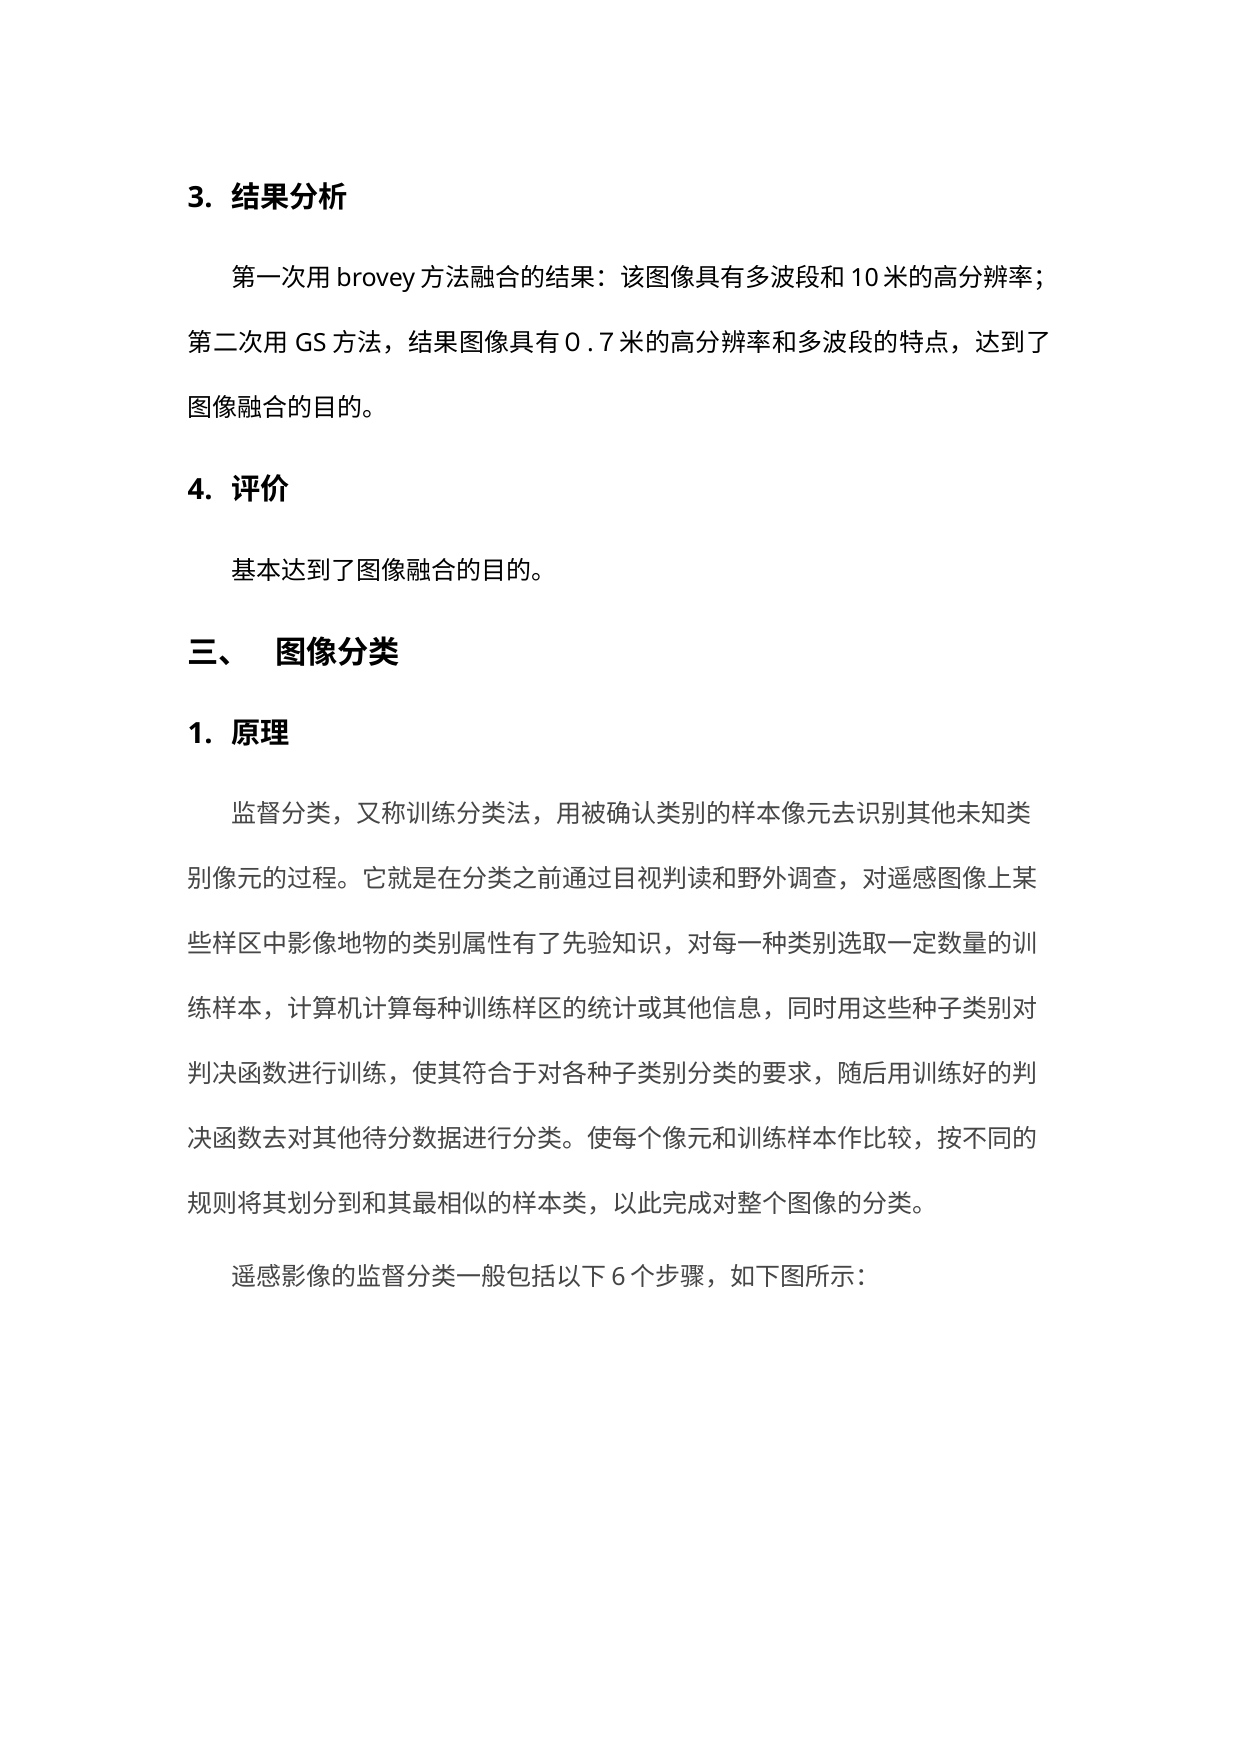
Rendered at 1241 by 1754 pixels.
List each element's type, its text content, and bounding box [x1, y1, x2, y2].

list 评价 [187, 454, 1053, 519]
text 第二次用GS方法，结果图像具有０.７米的高分辨率和多波段的特点，达到了图像融合的目的。 [187, 308, 1053, 438]
list 图像分类 [187, 617, 1053, 682]
list 第一次用brovey方法融合的结果：该图像具有多波段和10米的高分辨率； [231, 243, 1053, 308]
text 监督分类，又称训练分类法，用被确认类别的样本像元去识别其他未知类别像元的过程。它就是在分类之前通过目视判读和野外调查，对遥感图像上某些样区中影像地物的类别属性有了先验知识，对每一种类别选取一定数量的训练样本，计算机计算每种训练样区的统计或其他信息，同时用这些种子类别对判决函数进行训练，使其符合于对各种子类别分类的要求，随后用训练好的判决函数去对其他待分数据进行分类。使每个像元和训练样本作比较，按不同的规则将其划分到和其最相似的样本类，以此完成对整个图像的分类。 [187, 779, 1053, 1234]
text 遥感影像的监督分类一般包括以下6个步骤，如下图所示： [187, 1242, 1053, 1307]
list 结果分析 [187, 162, 1053, 227]
list 基本达到了图像融合的目的。 [231, 536, 1053, 601]
list 原理 [187, 698, 1053, 763]
